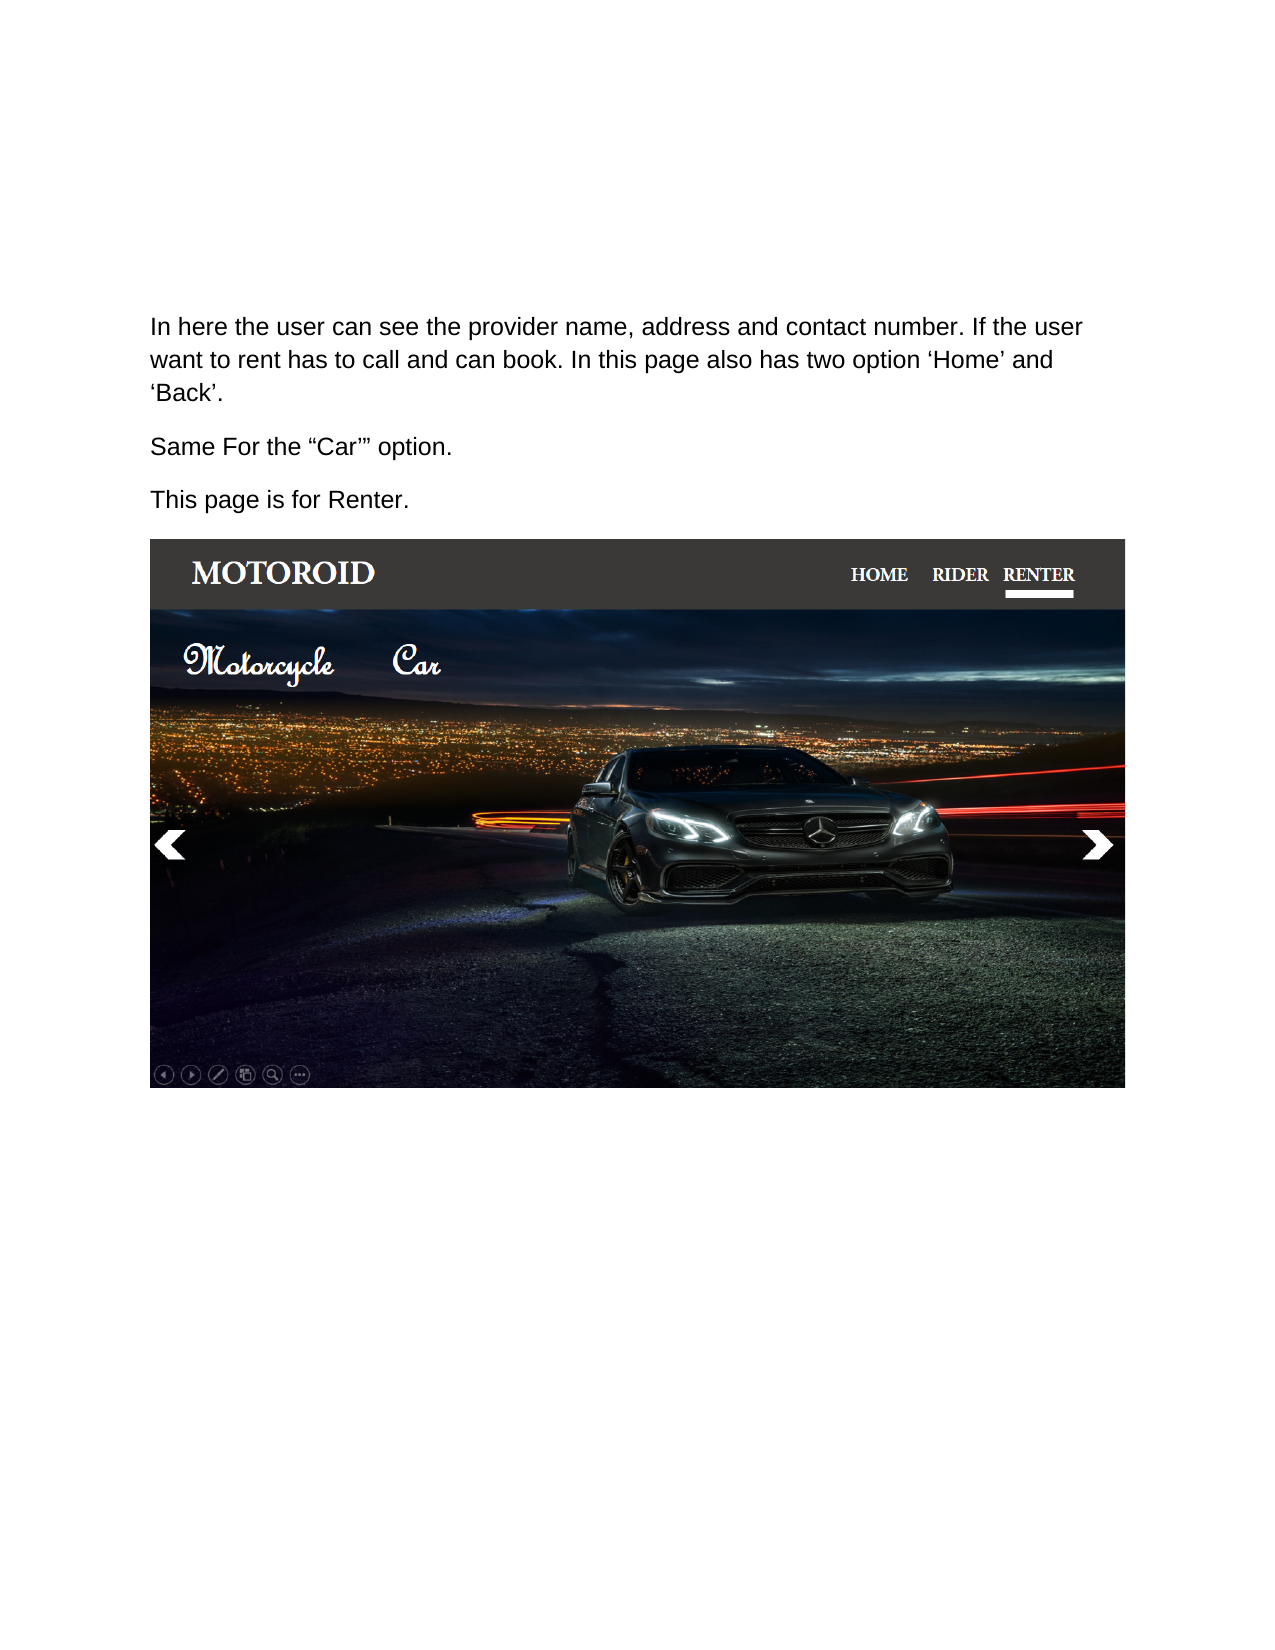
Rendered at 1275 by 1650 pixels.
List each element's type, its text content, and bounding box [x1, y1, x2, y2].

picture [150, 539, 1125, 1088]
text In here the user can see the provider name, address and contact number. If the user want to rent has to call and can book. In this page also has two option ‘Home’ and ‘Back’. [150, 312, 1125, 406]
text Same For the “Car’” option. [150, 431, 1125, 460]
text This page is for Renter. [150, 485, 1125, 514]
